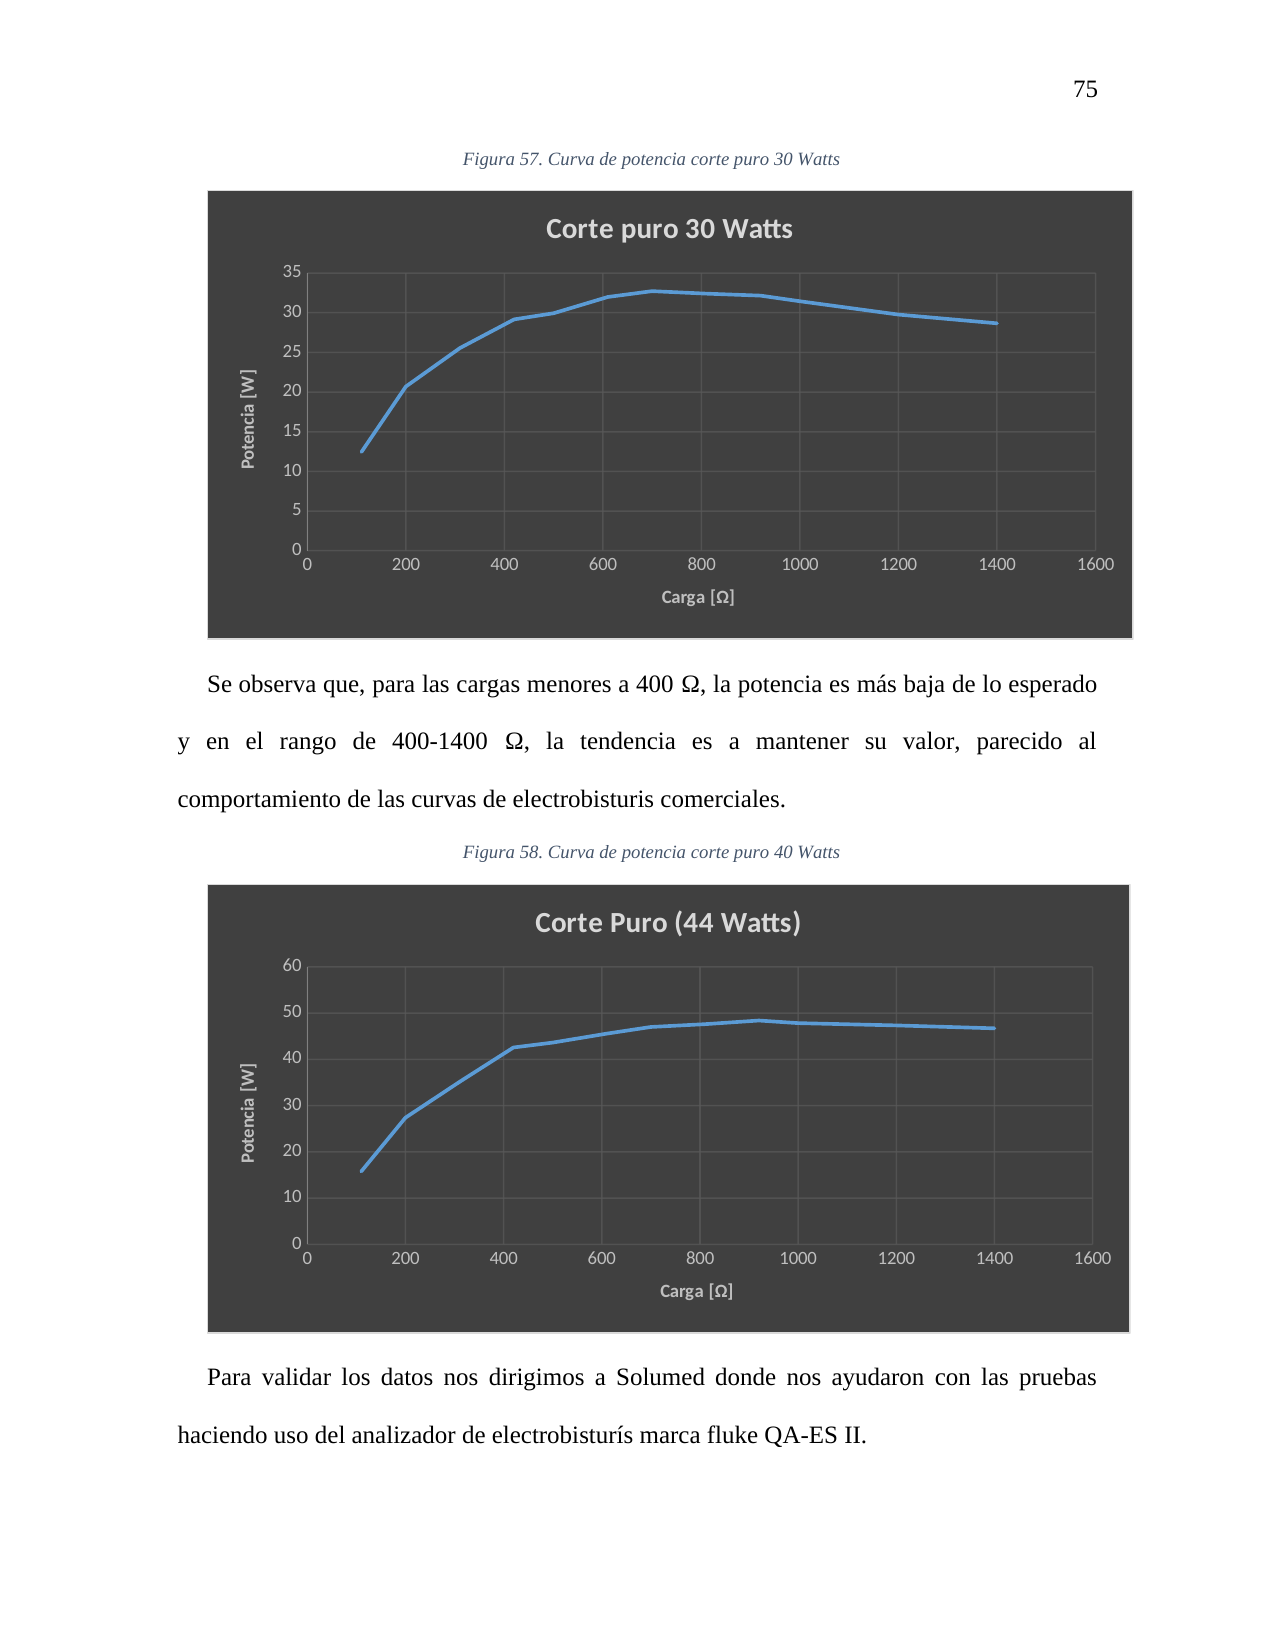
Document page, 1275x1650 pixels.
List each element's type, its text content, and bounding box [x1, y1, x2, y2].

text Se observa que, para las cargas menores a 400 Ω, la potencia es más baja de lo esperado y en el rango de 400-1400 Ω, la tendencia es a mantener su valor, parecido al comportamiento de las curvas de electrobisturis comerciales. [177, 669, 1098, 812]
text Para validar los datos nos dirigimos a Solumed donde nos ayudaron con las pruebas haciendo uso del analizador de electrobisturís marca fluke QA-ES II. [177, 1362, 1098, 1449]
text Figura 58. Curva de potencia corte puro 40 Watts [177, 841, 1098, 863]
text Figura 57. Curva de potencia corte puro 30 Watts [177, 148, 1098, 169]
